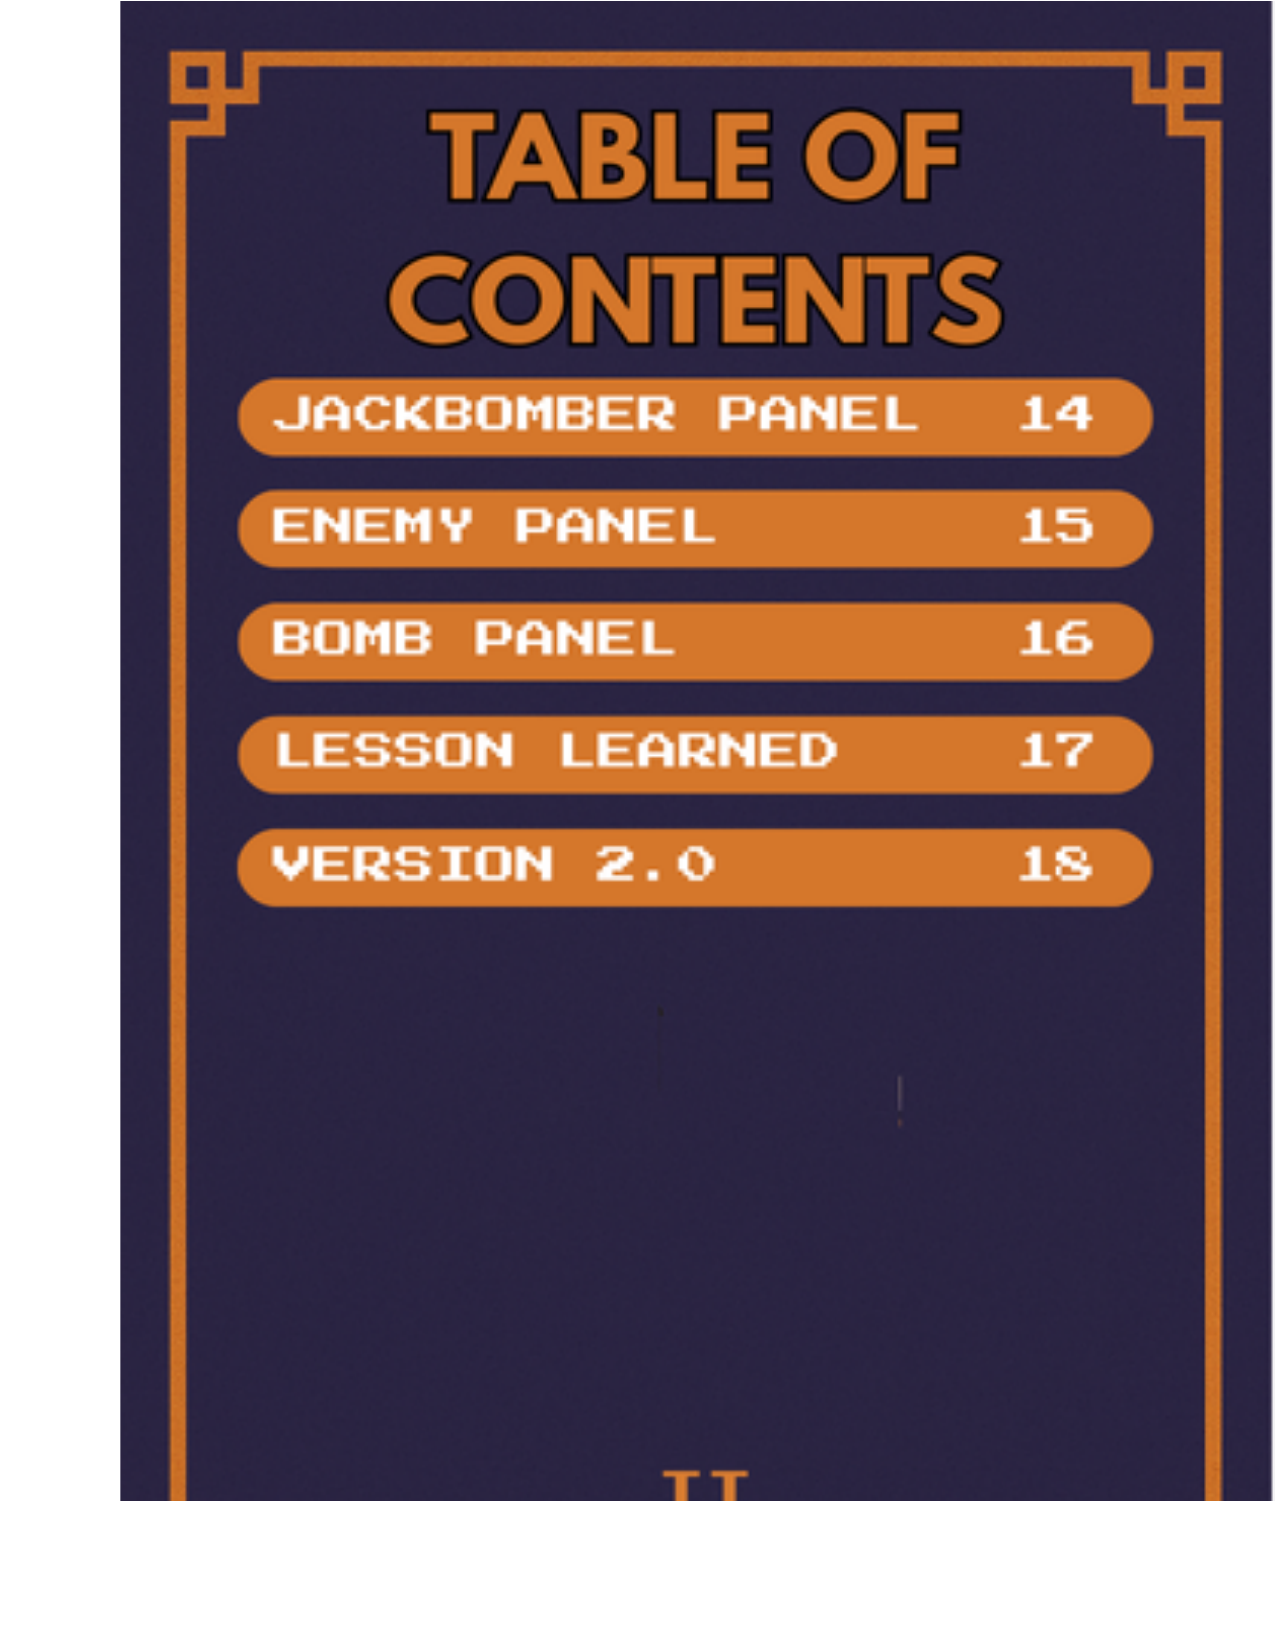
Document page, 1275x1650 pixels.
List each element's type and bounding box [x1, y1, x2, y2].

picture [120, 1, 1275, 1501]
